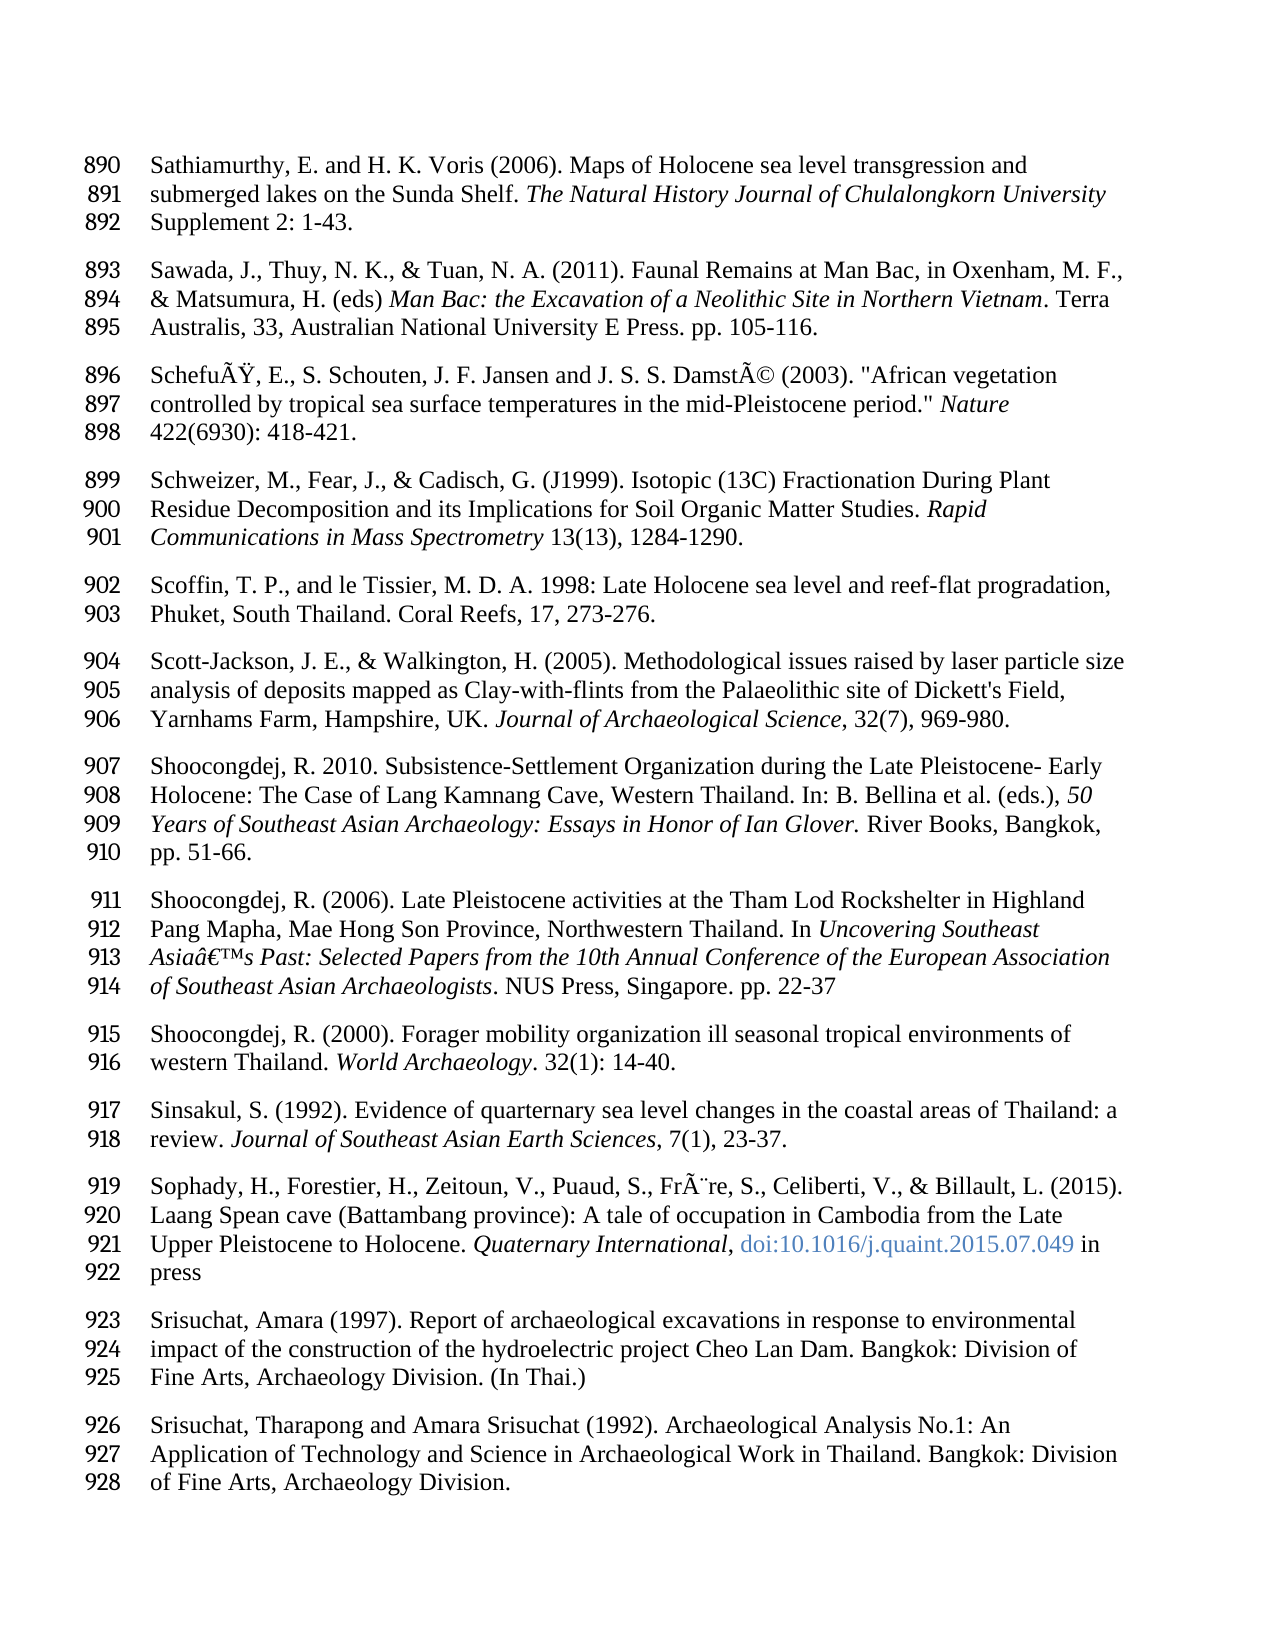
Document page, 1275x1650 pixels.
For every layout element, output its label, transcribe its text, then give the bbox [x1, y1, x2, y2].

text Sinsakul, S. (1992). Evidence of quarternary sea level changes in the coastal areas of Thailand: a review. Journal of Southeast Asian Earth Sciences, 7(1), 23-37. [150, 1095, 1125, 1152]
text SchefuÃŸ, E., S. Schouten, J. F. Jansen and J. S. S. DamstÃ© (2003). "African vegetation controlled by tropical sea surface temperatures in the mid-Pleistocene period." Nature 422(6930): 418-421. [150, 360, 1125, 446]
text Sawada, J., Thuy, N. K., & Tuan, N. A. (2011). Faunal Remains at Man Bac, in Oxenham, M. F., & Matsumura, H. (eds) Man Bac: the Excavation of a Neolithic Site in Northern Vietnam. Terra Australis, 33, Australian National University E Press. pp. 105-116. [150, 255, 1125, 341]
text Sophady, H., Forestier, H., Zeitoun, V., Puaud, S., FrÃ¨re, S., Celiberti, V., & Billault, L. (2015). Laang Spean cave (Battambang province): A tale of occupation in Cambodia from the Late Upper Pleistocene to Holocene. Quaternary International, doi:10.1016/j.quaint.2015.07.049 in press [150, 1171, 1125, 1286]
text Scott-Jackson, J. E., & Walkington, H. (2005). Methodological issues raised by laser particle size analysis of deposits mapped as Clay-with-flints from the Palaeolithic site of Dickett's Field, Yarnhams Farm, Hampshire, UK. Journal of Archaeological Science, 32(7), 969-980. [150, 646, 1125, 732]
text Schweizer, M., Fear, J., & Cadisch, G. (J1999). Isotopic (13C) Fractionation During Plant Residue Decomposition and its Implications for Soil Organic Matter Studies. Rapid Communications in Mass Spectrometry 13(13), 1284-1290. [150, 465, 1125, 551]
text Shoocongdej, R. 2010. Subsistence-Settlement Organization during the Late Pleistocene- Early Holocene: The Case of Lang Kamnang Cave, Western Thailand. In: B. Bellina et al. (eds.), 50 Years of Southeast Asian Archaeology: Essays in Honor of Ian Glover. River Books, Bangkok, pp. 51-66. [150, 751, 1125, 866]
text Srisuchat, Amara (1997). Report of archaeological excavations in response to environmental impact of the construction of the hydroelectric project Cheo Lan Dam. Bangkok: Division of Fine Arts, Archaeology Division. (In Thai.) [150, 1305, 1125, 1391]
text Sathiamurthy, E. and H. K. Voris (2006). Maps of Holocene sea level transgression and submerged lakes on the Sunda Shelf. The Natural History Journal of Chulalongkorn University Supplement 2: 1-43. [150, 150, 1125, 236]
text Srisuchat, Tharapong and Amara Srisuchat (1992). Archaeological Analysis No.1: An Application of Technology and Science in Archaeological Work in Thailand. Bangkok: Division of Fine Arts, Archaeology Division. [150, 1410, 1125, 1496]
text Shoocongdej, R. (2006). Late Pleistocene activities at the Tham Lod Rockshelter in Highland Pang Mapha, Mae Hong Son Province, Northwestern Thailand. In Uncovering Southeast Asiaâ€™s Past: Selected Papers from the 10th Annual Conference of the European Association of Southeast Asian Archaeologists. NUS Press, Singapore. pp. 22-37 [150, 885, 1125, 1000]
text Shoocongdej, R. (2000). Forager mobility organization ill seasonal tropical environments of western Thailand. World Archaeology. 32(1): 14-40. [150, 1019, 1125, 1076]
text Scoffin, T. P., and le Tissier, M. D. A. 1998: Late Holocene sea level and reef-flat progradation, Phuket, South Thailand. Coral Reefs, 17, 273-276. [150, 570, 1125, 627]
